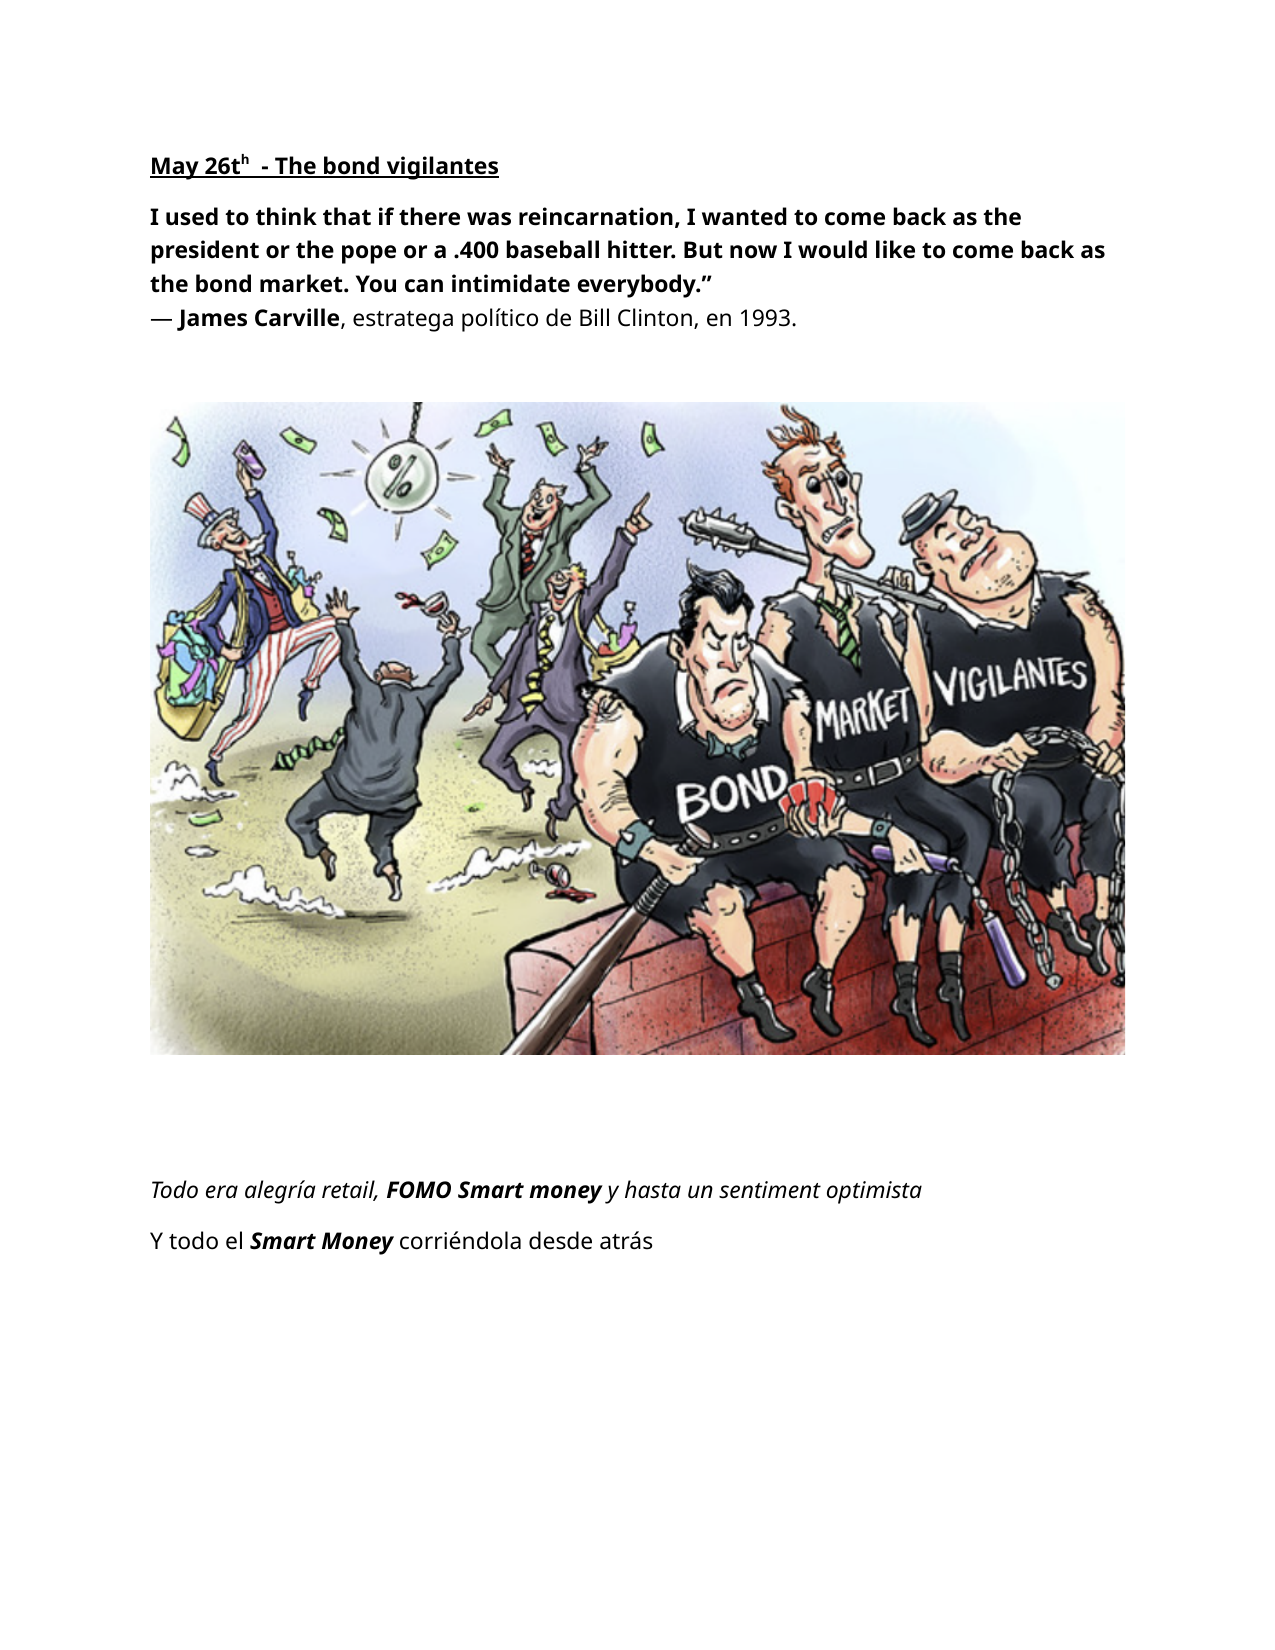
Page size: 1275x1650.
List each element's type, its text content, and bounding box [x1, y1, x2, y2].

text Todo era alegría retail, FOMO Smart money y hasta un sentiment optimista [150, 1174, 1125, 1205]
text I used to think that if there was reincarnation, I wanted to come back as the president or the pope or a .400 baseball hitter. But now I would like to come back as the bond market. You can intimidate everybody.” — James Carville, estratega político de Bill Clinton, en 1993. [150, 200, 1125, 333]
text Y todo el Smart Money corriéndola desde atrás [150, 1224, 1125, 1256]
text May 26th - The bond vigilantes [150, 150, 1125, 181]
picture [150, 402, 1125, 1055]
